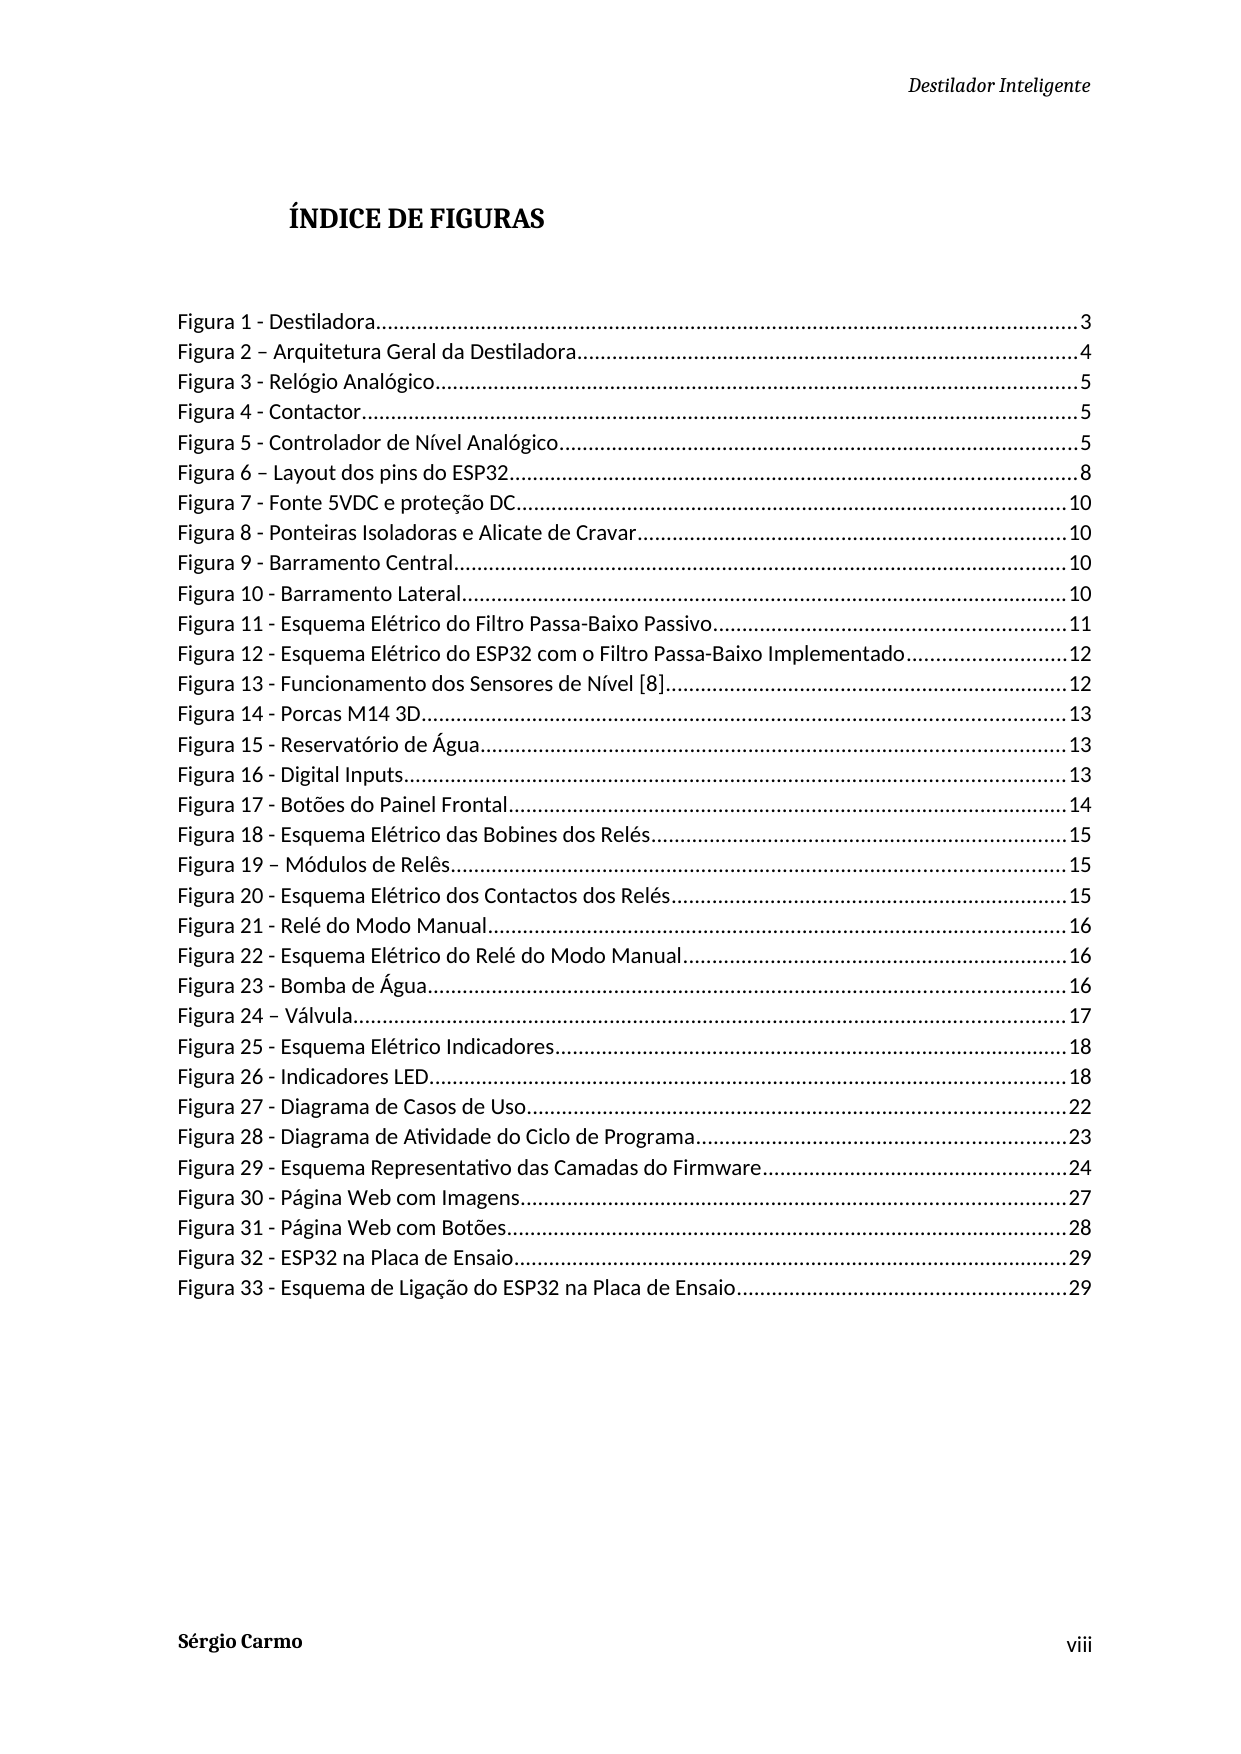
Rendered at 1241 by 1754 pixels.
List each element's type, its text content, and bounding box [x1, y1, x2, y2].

text Figura 13 - Funcionamento dos Sensores de Nível [8] 12 [177, 669, 1092, 697]
text Figura 24 – Válvula 17 [177, 1002, 1092, 1029]
text Figura 31 - Página Web com Botões 28 [177, 1213, 1092, 1241]
text Figura 2 – Arquitetura Geral da Destiladora 4 [177, 337, 1092, 365]
text Figura 8 - Ponteiras Isoladoras e Alicate de Cravar 10 [177, 518, 1092, 546]
text Figura 19 – Módulos de Relês 15 [177, 851, 1092, 878]
text Figura 29 - Esquema Representativo das Camadas do Firmware 24 [177, 1153, 1092, 1181]
text Figura 11 - Esquema Elétrico do Filtro Passa-Baixo Passivo 11 [177, 609, 1092, 637]
text Figura 18 - Esquema Elétrico das Bobines dos Relés 15 [177, 820, 1092, 848]
text Figura 12 - Esquema Elétrico do ESP32 com o Filtro Passa-Baixo Implementado 12 [177, 639, 1092, 667]
text Figura 20 - Esquema Elétrico dos Contactos dos Relés 15 [177, 881, 1092, 909]
text Figura 15 - Reservatório de Água 13 [177, 730, 1092, 758]
text Figura 33 - Esquema de Ligação do ESP32 na Placa de Ensaio 29 [177, 1273, 1092, 1301]
list ÍNDICE DE FIGURAS [288, 202, 1092, 236]
text Figura 1 - Destiladora 3 [177, 307, 1092, 335]
text Figura 4 - Contactor 5 [177, 397, 1092, 425]
text Figura 9 - Barramento Central 10 [177, 548, 1092, 576]
text Figura 26 - Indicadores LED 18 [177, 1062, 1092, 1090]
text Figura 17 - Botões do Painel Frontal 14 [177, 790, 1092, 818]
text Figura 6 – Layout dos pins do ESP32 8 [177, 458, 1092, 486]
text Figura 28 - Diagrama de Atividade do Ciclo de Programa 23 [177, 1122, 1092, 1150]
text Figura 14 - Porcas M14 3D 13 [177, 699, 1092, 727]
text Figura 7 - Fonte 5VDC e proteção DC 10 [177, 488, 1092, 516]
text Figura 21 - Relé do Modo Manual 16 [177, 911, 1092, 939]
text Figura 25 - Esquema Elétrico Indicadores 18 [177, 1032, 1092, 1060]
text Figura 22 - Esquema Elétrico do Relé do Modo Manual 16 [177, 941, 1092, 969]
text Figura 30 - Página Web com Imagens 27 [177, 1183, 1092, 1211]
text Figura 10 - Barramento Lateral 10 [177, 579, 1092, 607]
text Figura 5 - Controlador de Nível Analógico 5 [177, 428, 1092, 456]
text Figura 32 - ESP32 na Placa de Ensaio 29 [177, 1243, 1092, 1271]
text Figura 3 - Relógio Analógico 5 [177, 367, 1092, 395]
text Figura 16 - Digital Inputs 13 [177, 760, 1092, 788]
text Figura 23 - Bomba de Água 16 [177, 971, 1092, 999]
text Figura 27 - Diagrama de Casos de Uso 22 [177, 1092, 1092, 1120]
